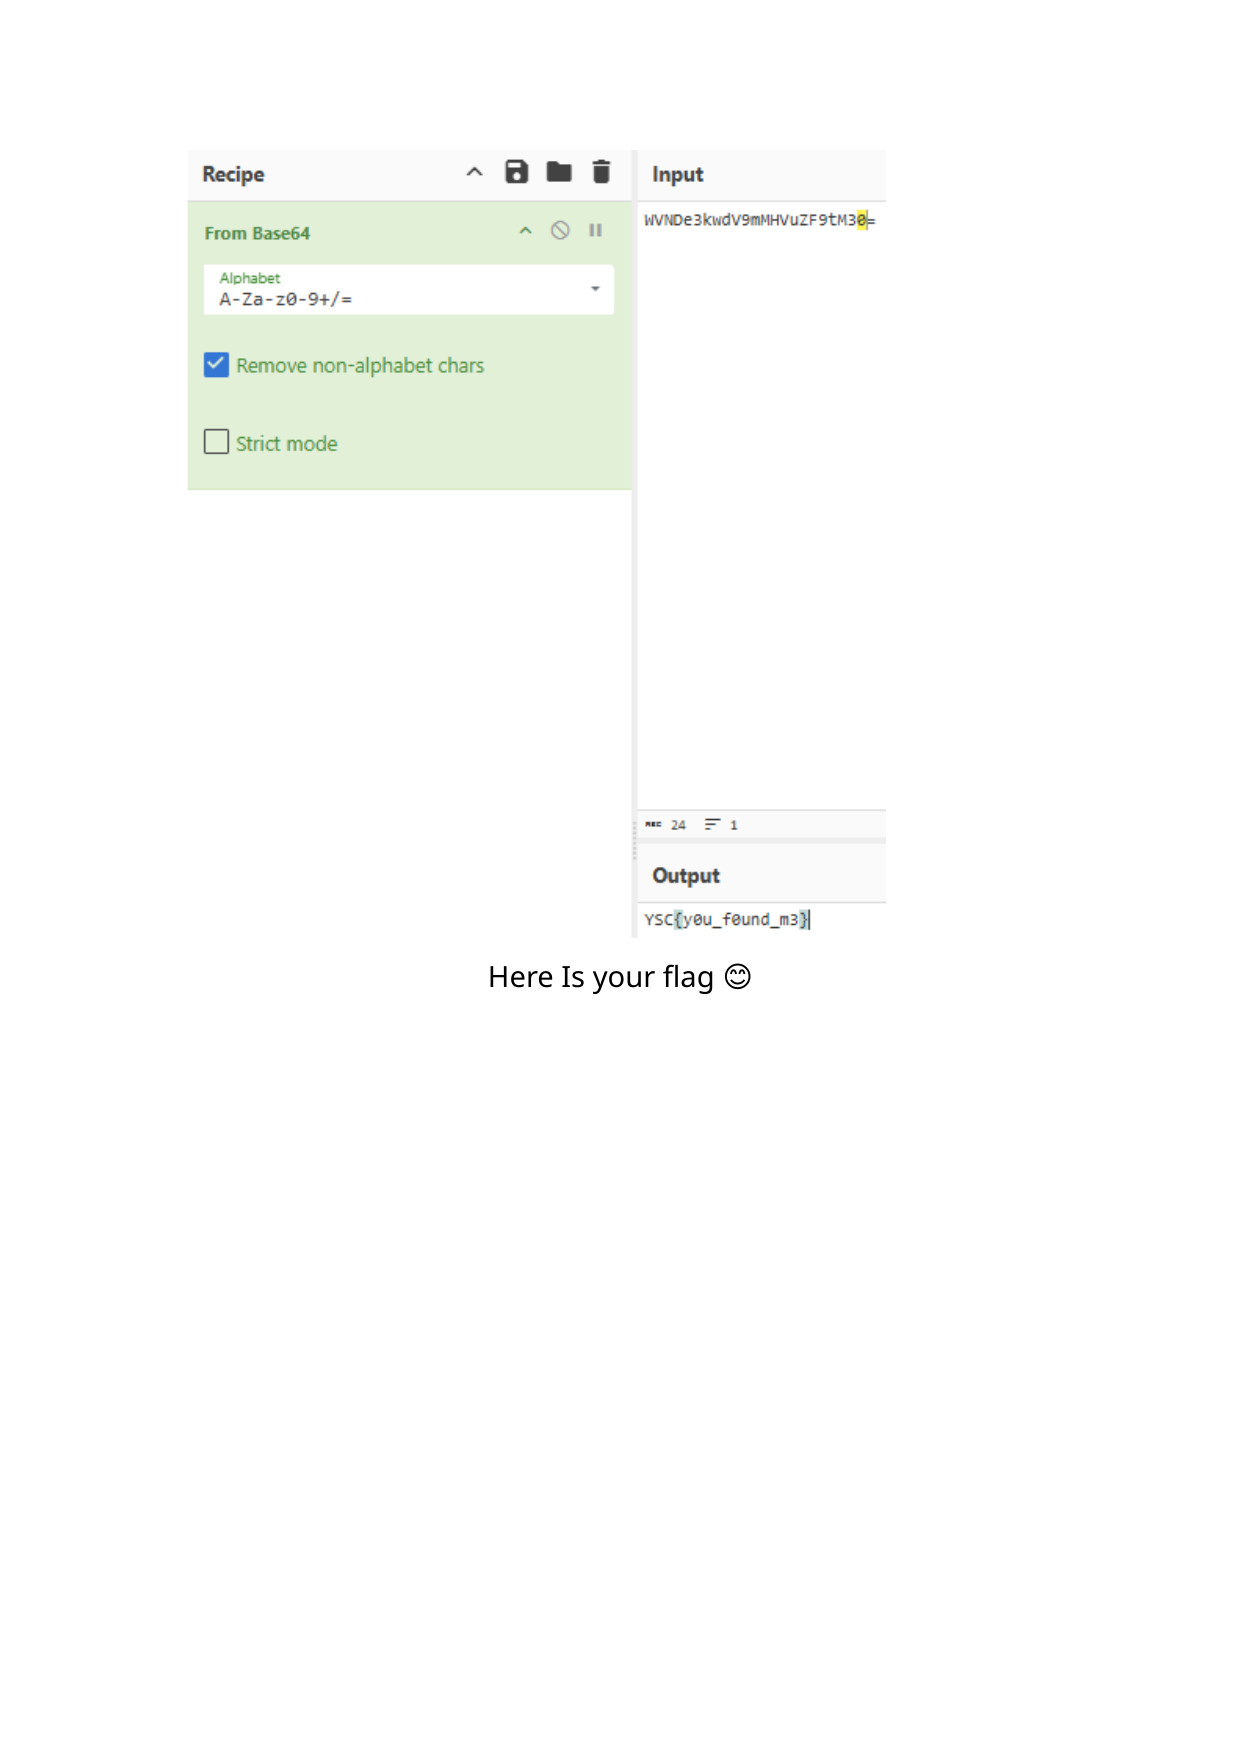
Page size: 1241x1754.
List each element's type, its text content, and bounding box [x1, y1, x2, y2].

text Here Is your flag [187, 957, 1053, 996]
picture [187, 150, 887, 938]
